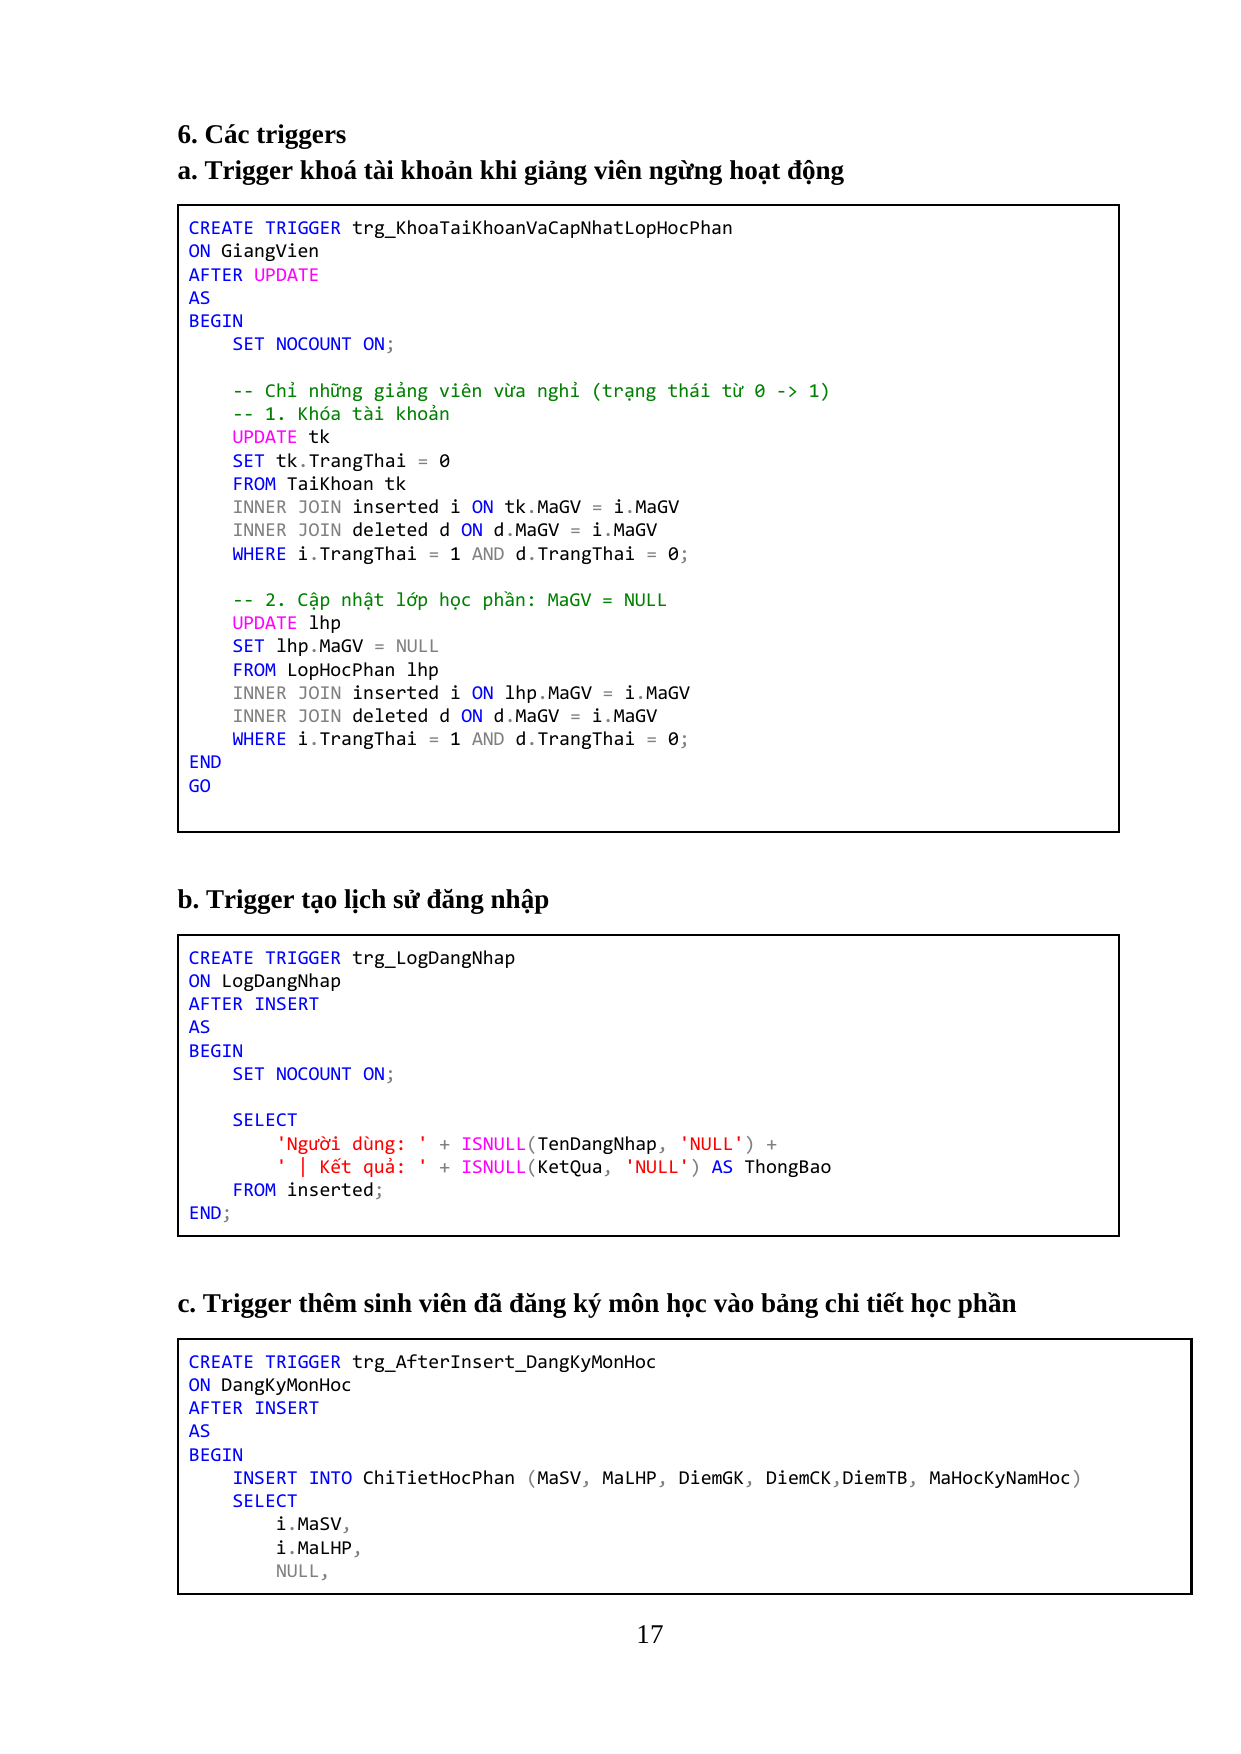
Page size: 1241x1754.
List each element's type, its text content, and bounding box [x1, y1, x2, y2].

subtitle 6. Các triggers [177, 118, 1122, 149]
text b. Trigger tạo lịch sử đăng nhập [177, 883, 1122, 914]
table_header CREATE TRIGGER trg_LogDangNhap ON LogDangNhap AFTER INSERT AS BEGIN SET NOCOUNT ON; SELECT 'Người dùng: ' + ISNULL(TenDangNhap, 'NULL') + ' | Kết quả: ' + ISNULL(KetQua, 'NULL') AS ThongBao FROM inserted; END; [179, 936, 1118, 1235]
text a. Trigger khoá tài khoản khi giảng viên ngừng hoạt động [177, 154, 1122, 185]
text c. Trigger thêm sinh viên đã đăng ký môn học vào bảng chi tiết học phần [177, 1287, 1122, 1318]
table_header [179, 1340, 1190, 1593]
table_header CREATE TRIGGER trg_KhoaTaiKhoanVaCapNhatLopHocPhan ON GiangVien AFTER UPDATE AS BEGIN SET NOCOUNT ON; -- Chỉ những giảng viên vừa nghỉ (trạng thái từ 0 -> 1) -- 1. Khóa tài khoản UPDATE tk SET tk.TrangThai = 0 FROM TaiKhoan tk INNER JOIN inserted i ON tk.MaGV = i.MaGV INNER JOIN deleted d ON d.MaGV = i.MaGV WHERE i.TrangThai = 1 AND d.TrangThai = 0; -- 2. Cập nhật lớp học phần: MaGV = NULL UPDATE lhp SET lhp.MaGV = NULL FROM LopHocPhan lhp INNER JOIN inserted i ON lhp.MaGV = i.MaGV INNER JOIN deleted d ON d.MaGV = i.MaGV WHERE i.TrangThai = 1 AND d.TrangThai = 0; END GO [179, 206, 1118, 831]
